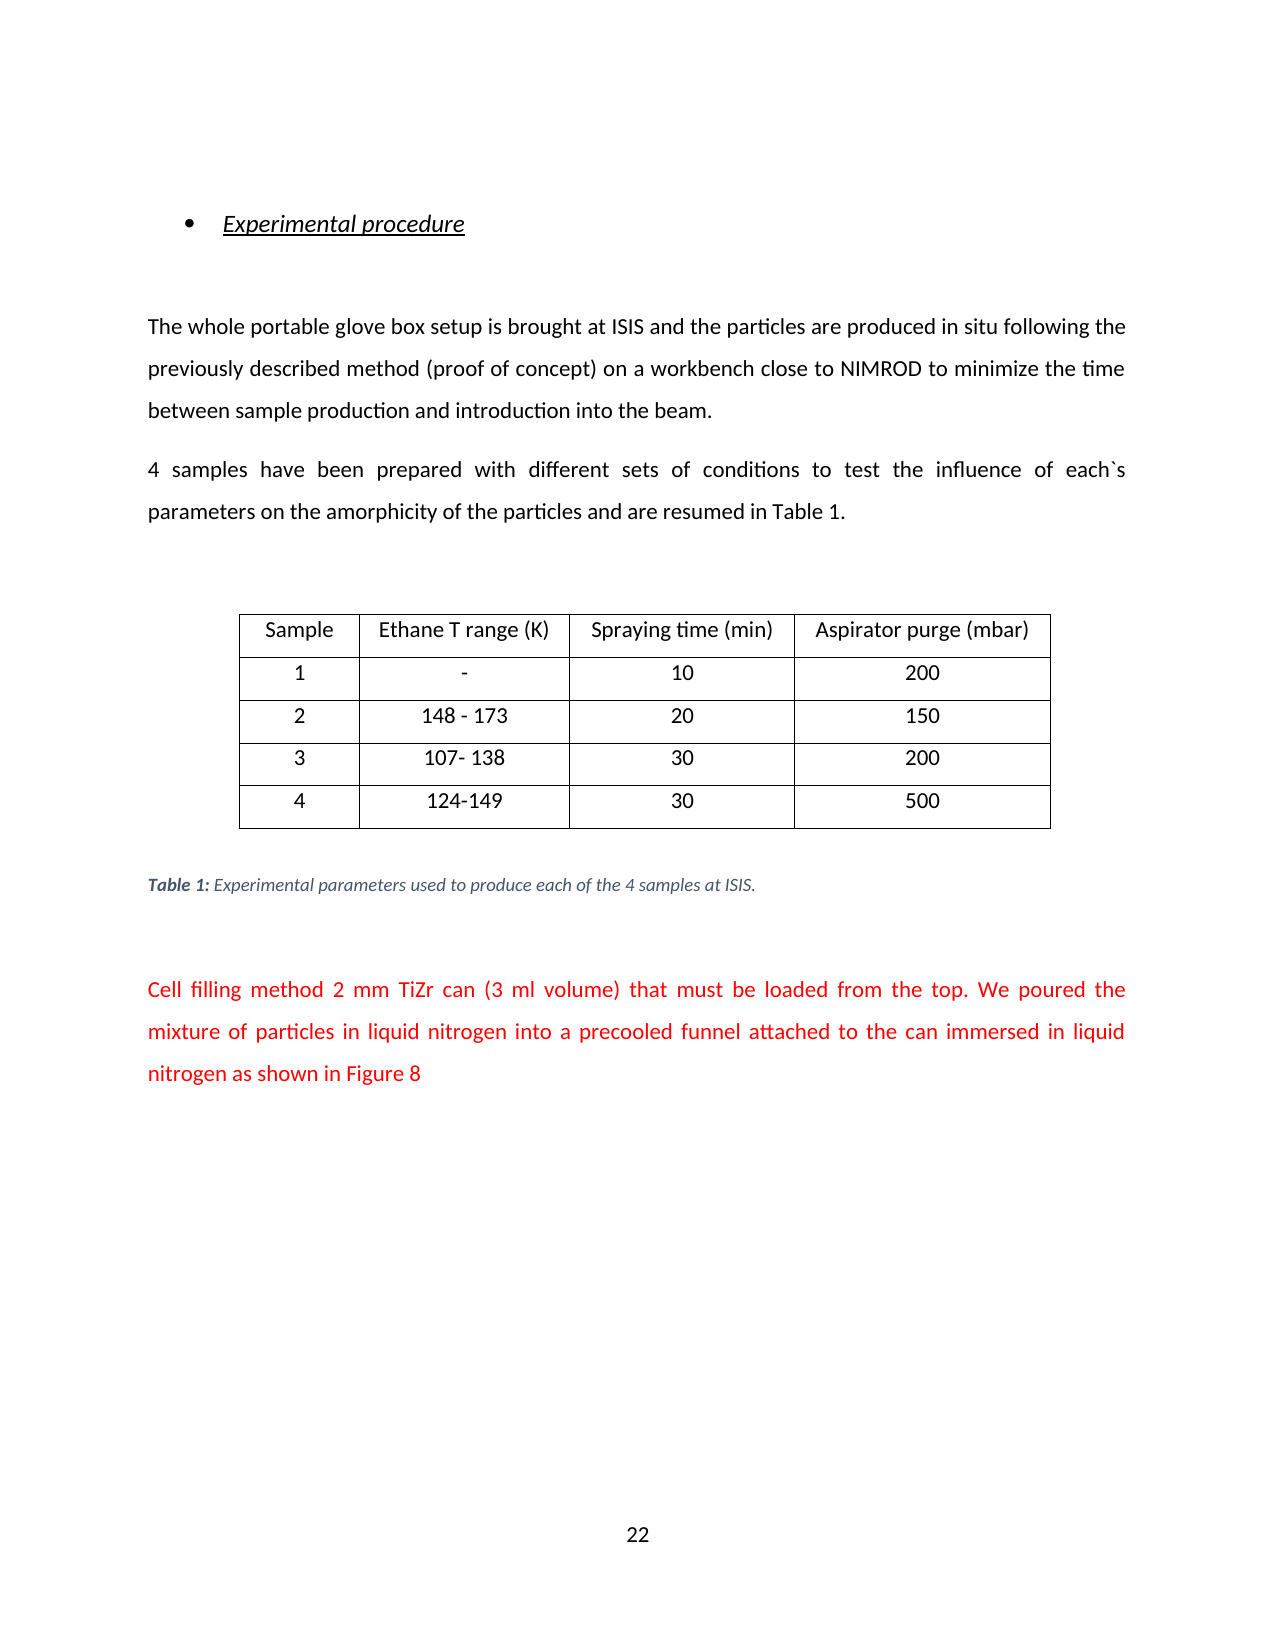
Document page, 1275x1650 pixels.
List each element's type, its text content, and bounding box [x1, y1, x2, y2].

table_cell 4 [240, 786, 359, 828]
table_cell 200 [795, 658, 1050, 700]
table_cell 3 [240, 744, 359, 785]
table_cell 200 [795, 744, 1050, 785]
table_header Ethane T range (K) [360, 615, 569, 657]
table_cell 20 [570, 701, 794, 742]
table_cell 30 [570, 744, 794, 785]
table_cell 148 - 173 [360, 701, 569, 742]
table_cell - [360, 658, 569, 700]
subtitle Experimental procedure [185, 208, 1127, 239]
table_header Spraying time (min) [570, 615, 794, 657]
table_cell 107- 138 [360, 744, 569, 785]
text The whole portable glove box setup is brought at ISIS and the particles are produced in situ following the previously described method (proof of concept) on a workbench close to NIMROD to minimize the time between sample production and introduction into the beam. [148, 312, 1127, 424]
text Table 1: Experimental parameters used to produce each of the 4 samples at ISIS. [148, 873, 1127, 896]
text 4 samples have been prepared with different sets of conditions to test the influence of each`s parameters on the amorphicity of the particles and are resumed in Table 1. [148, 455, 1127, 525]
table_header Aspirator purge (mbar) [795, 615, 1050, 657]
table_cell 1 [240, 658, 359, 700]
table_cell 124-149 [360, 786, 569, 828]
table_cell 2 [240, 701, 359, 742]
table_cell 500 [795, 786, 1050, 828]
table_cell 30 [570, 786, 794, 828]
table_cell 10 [570, 658, 794, 700]
text Cell filling method 2 mm TiZr can (3 ml volume) that must be loaded from the top. We poured the mixture of particles in liquid nitrogen into a precooled funnel attached to the can immersed in liquid nitrogen as shown in Figure 8 [148, 975, 1127, 1087]
table_header Sample [240, 615, 359, 657]
table_cell 150 [795, 701, 1050, 742]
